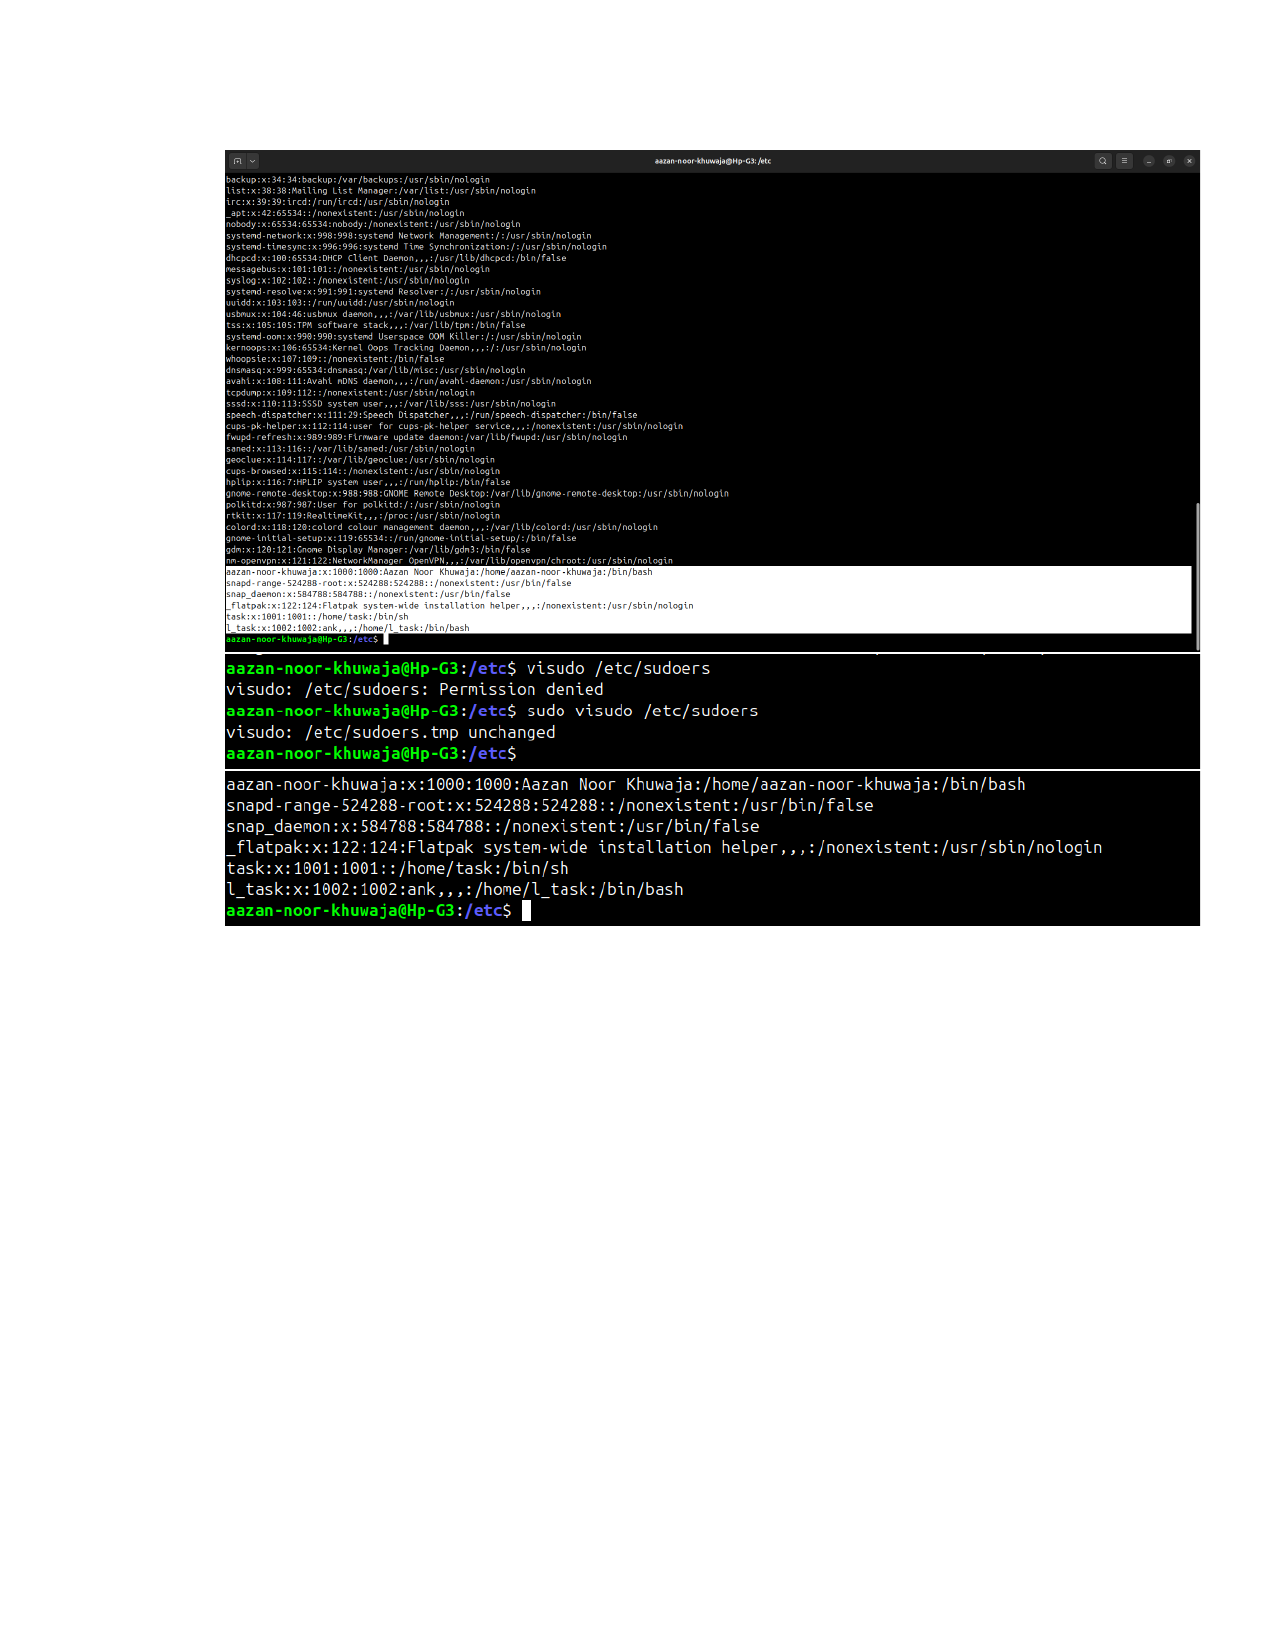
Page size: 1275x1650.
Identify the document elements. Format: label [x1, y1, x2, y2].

picture [225, 771, 1200, 926]
picture [225, 654, 1200, 769]
picture [225, 150, 1200, 652]
